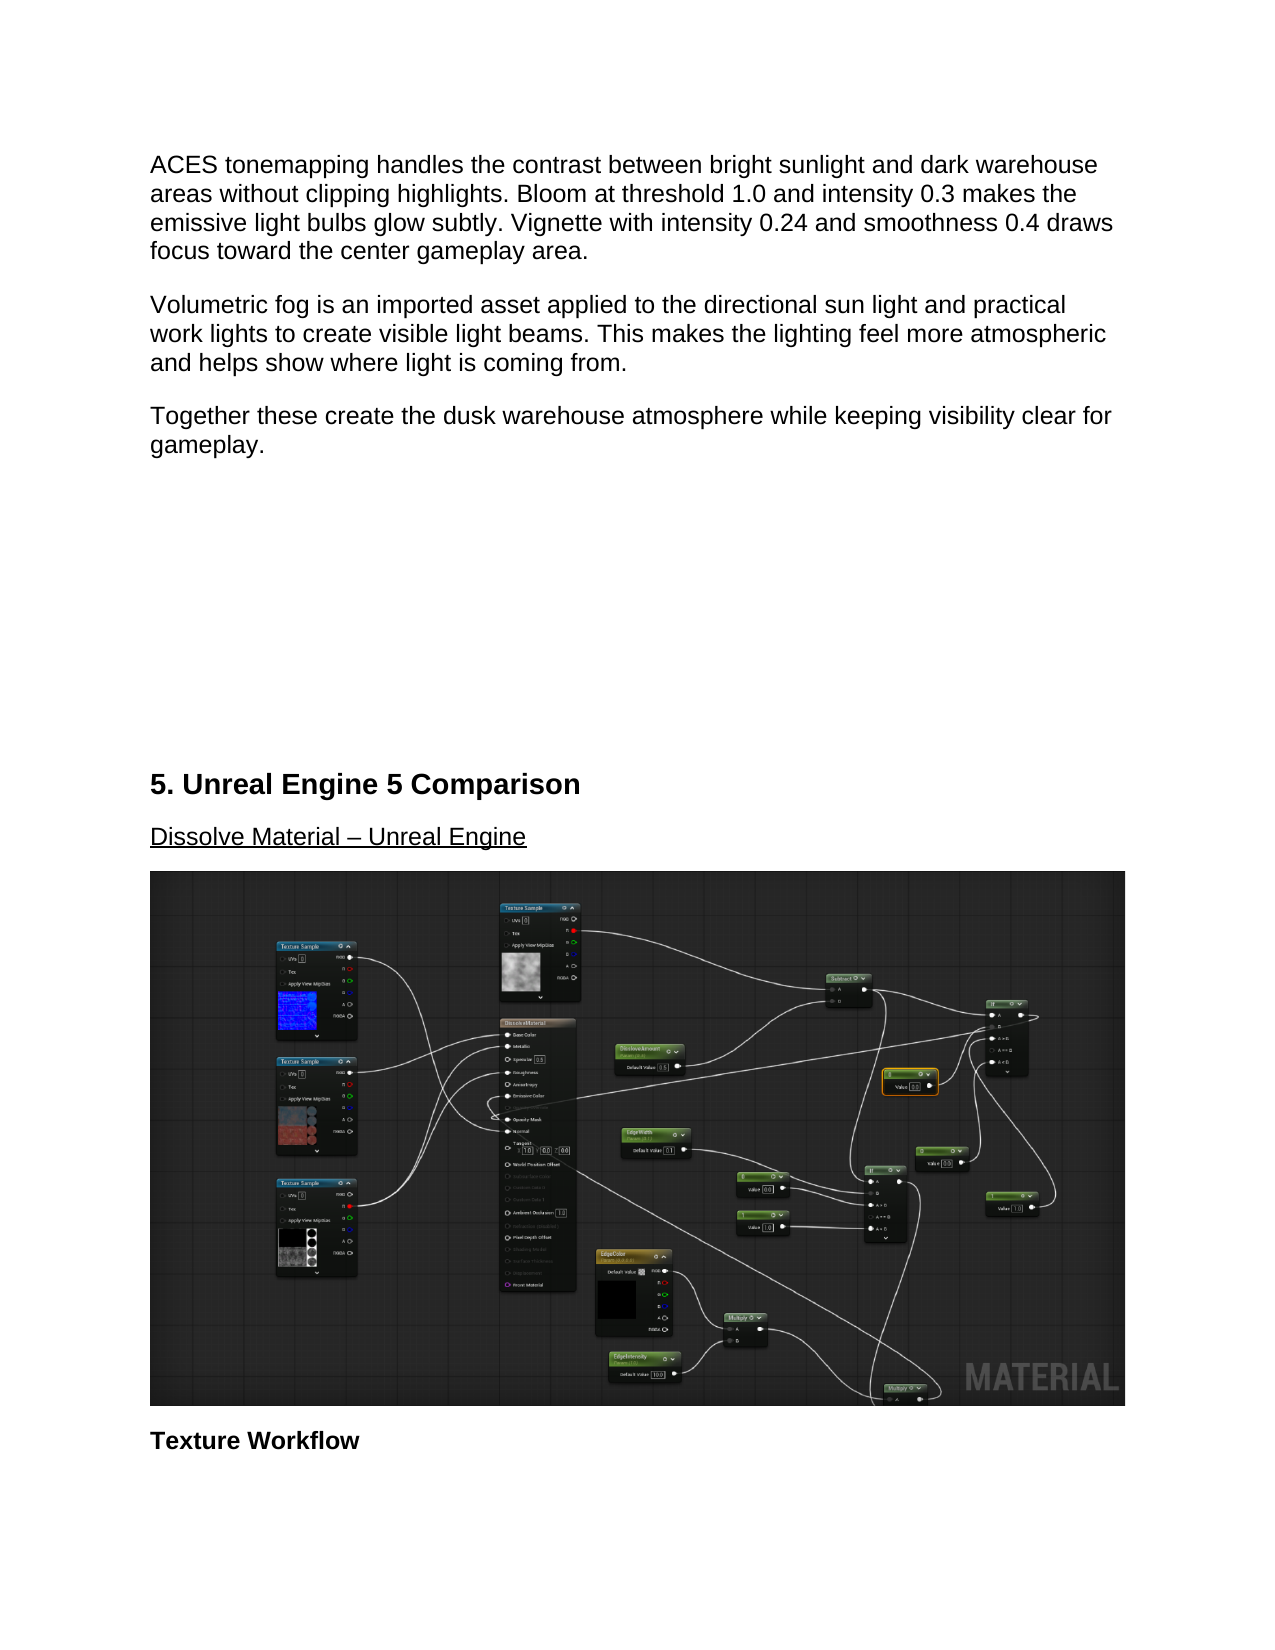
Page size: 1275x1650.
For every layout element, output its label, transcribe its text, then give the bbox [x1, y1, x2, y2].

subtitle Texture Workflow [150, 1426, 1125, 1455]
text Volumetric fog is an imported asset applied to the directional sun light and practical work lights to create visible light beams. This makes the lighting feel more atmospheric and helps show where light is coming from. [150, 290, 1125, 376]
subtitle 5. Unreal Engine 5 Comparison [150, 767, 1125, 801]
picture [150, 871, 1125, 1406]
text Together these create the dusk warehouse atmosphere while keeping visibility clear for gameplay. [150, 401, 1125, 459]
subtitle Dissolve Material – Unreal Engine [150, 821, 1125, 850]
text ACES tonemapping handles the contrast between bright sunlight and dark warehouse areas without clipping highlights. Bloom at threshold 1.0 and intensity 0.3 makes the emissive light bulbs glow subtly. Vignette with intensity 0.24 and smoothness 0.4 draws focus toward the center gameplay area. [150, 150, 1125, 265]
